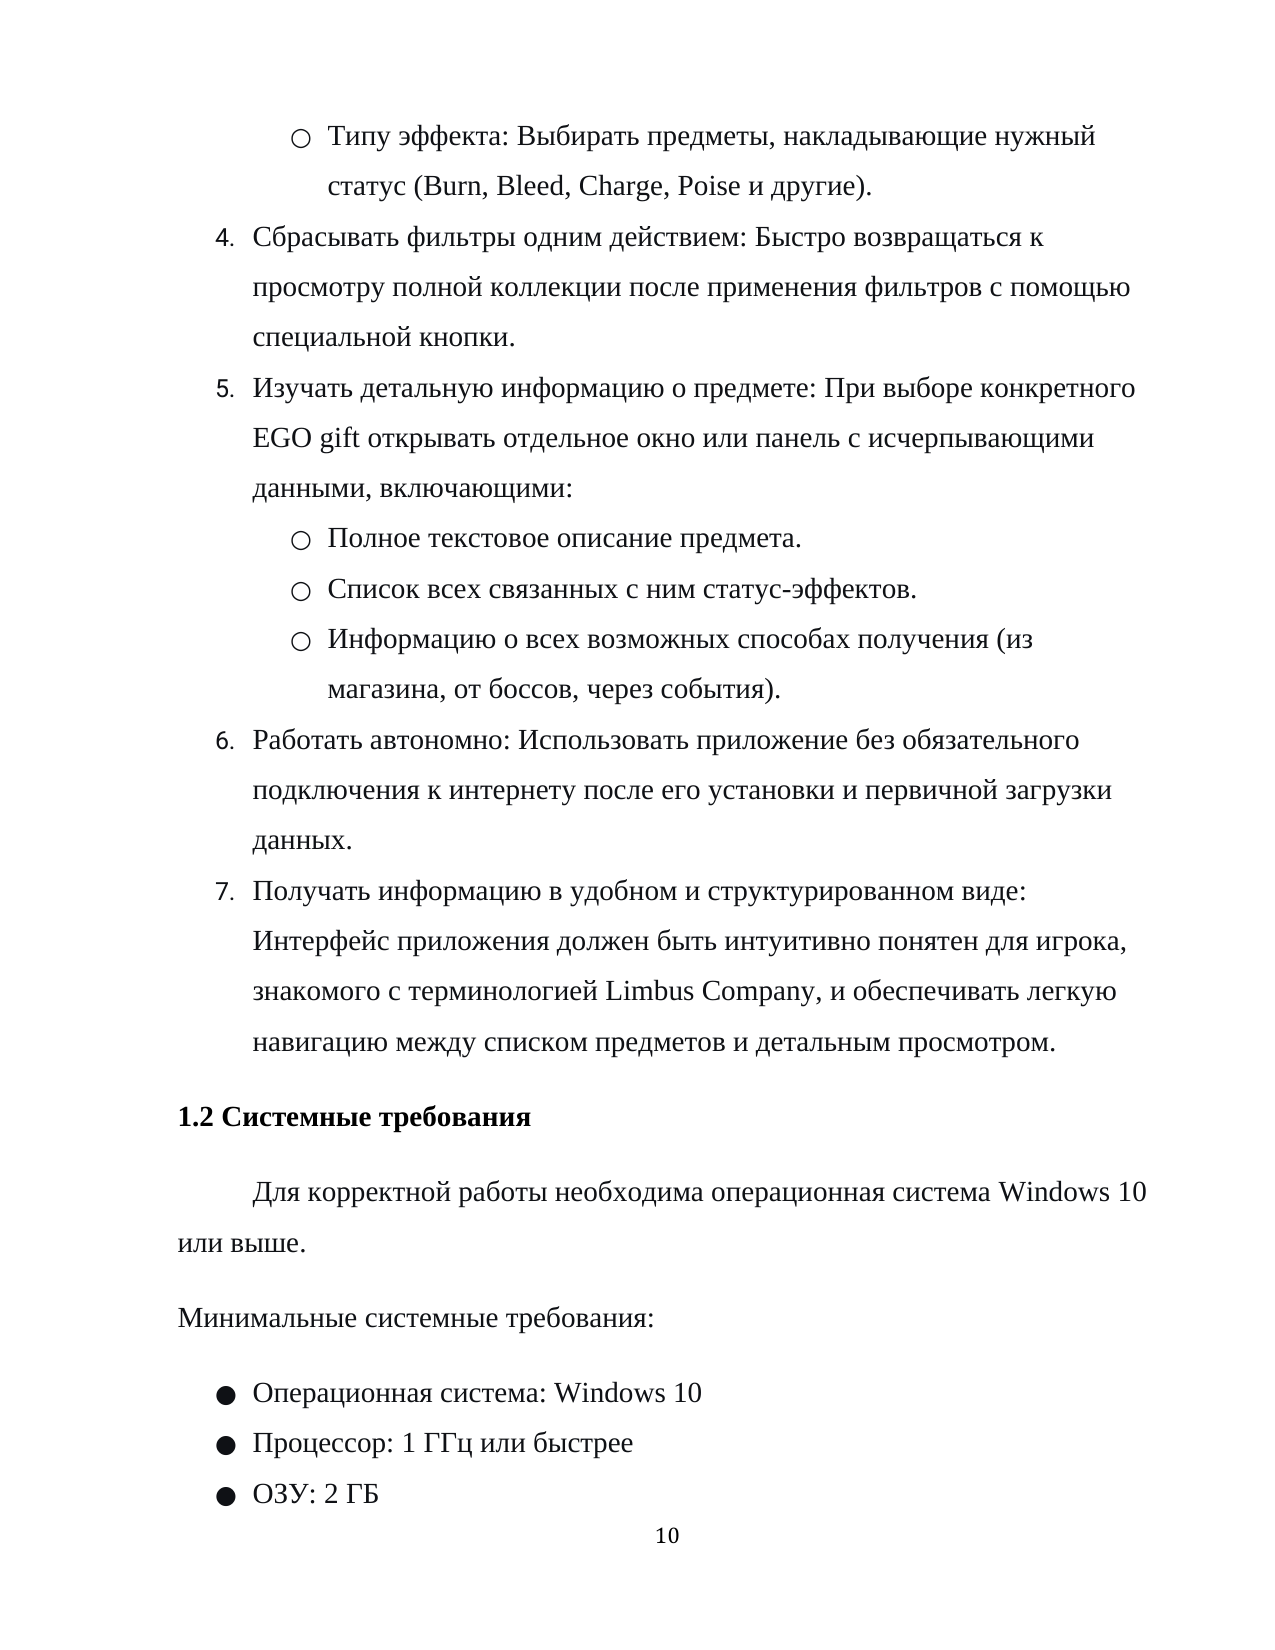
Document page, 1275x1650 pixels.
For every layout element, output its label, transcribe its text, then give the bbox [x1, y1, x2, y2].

text Для корректной работы необходима операционная система Windows 10 или выше. [177, 1174, 1157, 1258]
text Минимальные системные требования: [177, 1300, 1157, 1333]
list Изучать детальную информацию о предмете: При выборе конкретного EGO gift открывать отдельное окно или панель с исчерпывающими данными, включающими: [215, 370, 1157, 504]
list Полное текстовое описание предмета. [290, 521, 1157, 554]
list Работать автономно: Использовать приложение без обязательного подключения к интернету после его установки и первичной загрузки данных. [215, 722, 1157, 856]
list Получать информацию в удобном и структурированном виде: Интерфейс приложения должен быть интуитивно понятен для игрока, знакомого с терминологией Limbus Company, и обеспечивать легкую навигацию между списком предметов и детальным просмотром. [215, 873, 1157, 1057]
list Процессор: 1 ГГц или быстрее [215, 1426, 1157, 1459]
list Операционная система: Windows 10 [215, 1375, 1157, 1409]
list Список всех связанных с ним статус-эффектов. [290, 571, 1157, 604]
subtitle 1.2 Системные требования [177, 1099, 1157, 1133]
list Информацию о всех возможных способах получения (из магазина, от боссов, через события). [290, 621, 1157, 705]
list Сбрасывать фильтры одним действием: Быстро возвращаться к просмотру полной коллекции после применения фильтров с помощью специальной кнопки. [215, 219, 1157, 353]
list ОЗУ: 2 ГБ [215, 1476, 1157, 1509]
list Типу эффекта: Выбирать предметы, накладывающие нужный статус (Burn, Bleed, Charge, Poise и другие). [290, 118, 1157, 202]
